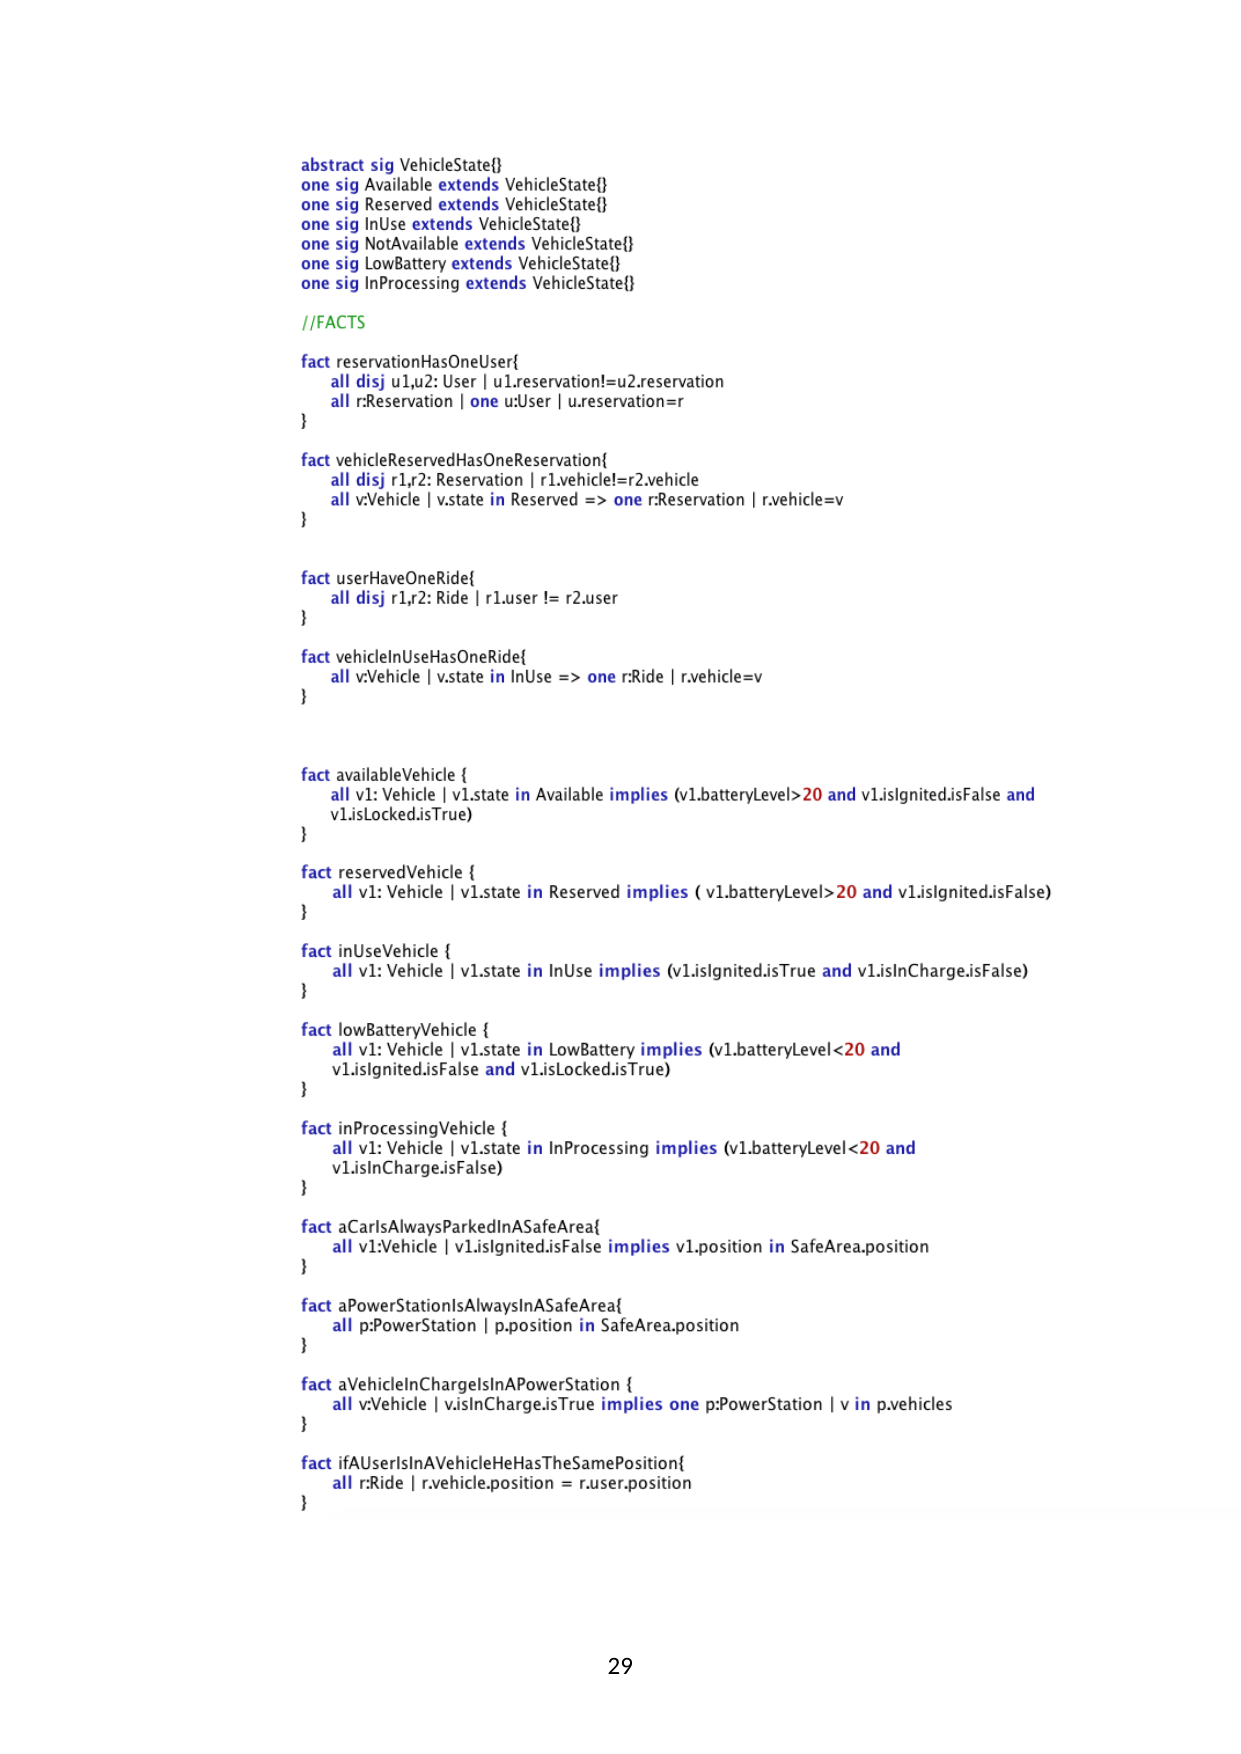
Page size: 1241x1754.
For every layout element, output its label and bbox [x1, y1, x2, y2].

picture [300, 150, 1240, 1519]
